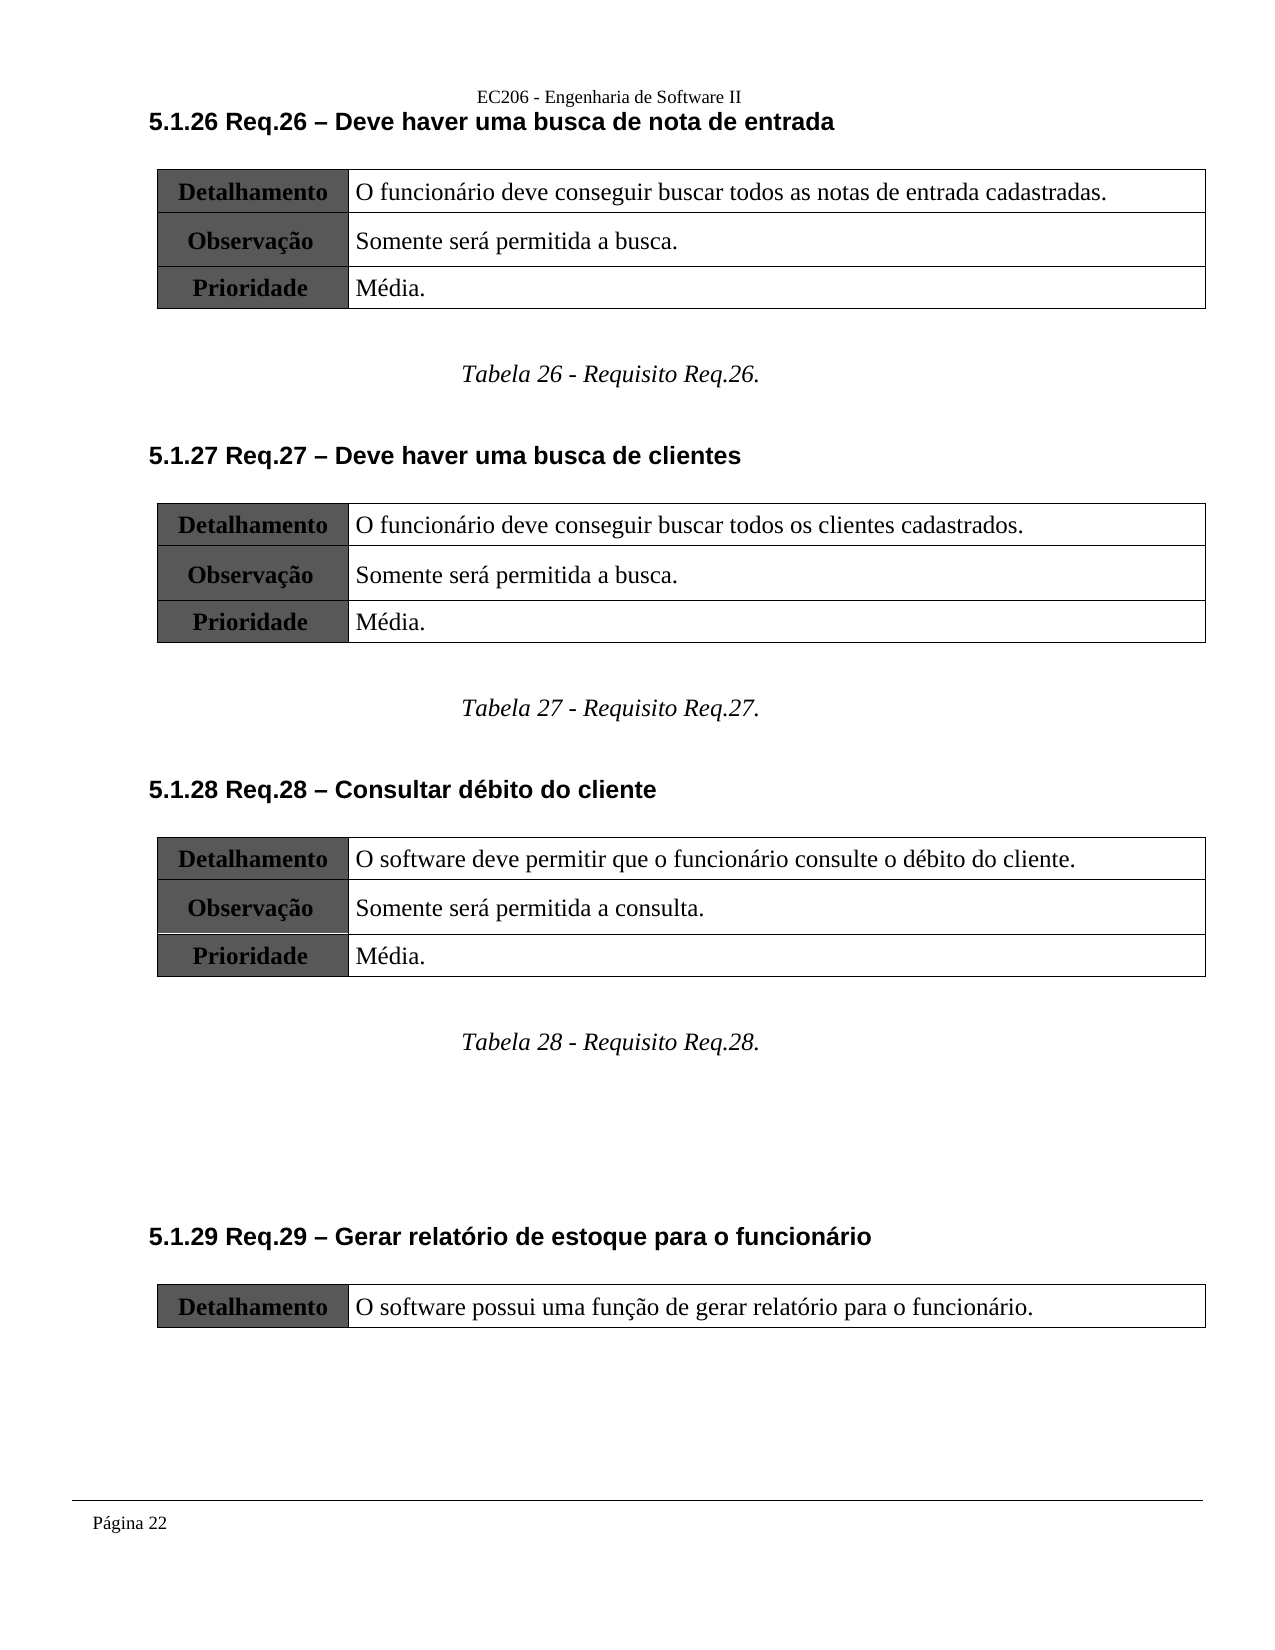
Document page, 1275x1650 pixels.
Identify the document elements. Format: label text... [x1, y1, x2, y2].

subtitle 5.1.29 Req.29 – Gerar relatório de estoque para o funcionário [149, 1222, 1201, 1251]
table_header O software possui uma função de gerar relatório para o funcionário. [349, 1285, 1205, 1327]
text Tabela 26 - Requisito Req.26. [387, 359, 1199, 388]
table_cell Prioridade [158, 935, 348, 976]
table_header O funcionário deve conseguir buscar todos as notas de entrada cadastradas. [349, 170, 1205, 212]
table_cell Média. [349, 601, 1205, 642]
subtitle 5.1.26 Req.26 – Deve haver uma busca de nota de entrada [149, 107, 1201, 136]
table_cell Média. [349, 935, 1205, 976]
table_header Detalhamento [158, 504, 348, 545]
text Tabela 27 - Requisito Req.27. [387, 693, 1199, 722]
table_header Detalhamento [158, 1285, 348, 1327]
table_header Detalhamento [158, 838, 348, 879]
table_header Detalhamento [158, 170, 348, 212]
table_cell Prioridade [158, 267, 348, 308]
table_cell Observação [158, 880, 348, 933]
table_cell Média. [349, 267, 1205, 308]
table_header O funcionário deve conseguir buscar todos os clientes cadastrados. [349, 504, 1205, 545]
subtitle 5.1.28 Req.28 – Consultar débito do cliente [149, 775, 1201, 803]
table_cell Somente será permitida a busca. [349, 546, 1205, 600]
table_cell Somente será permitida a busca. [349, 213, 1205, 266]
text Tabela 28 - Requisito Req.28. [387, 1027, 1199, 1055]
table_cell Observação [158, 213, 348, 266]
table_header O software deve permitir que o funcionário consulte o débito do cliente. [349, 838, 1205, 879]
table_cell Observação [158, 546, 348, 600]
table_cell Somente será permitida a consulta. [349, 880, 1205, 933]
table_cell Prioridade [158, 601, 348, 642]
subtitle 5.1.27 Req.27 – Deve haver uma busca de clientes [149, 441, 1201, 470]
